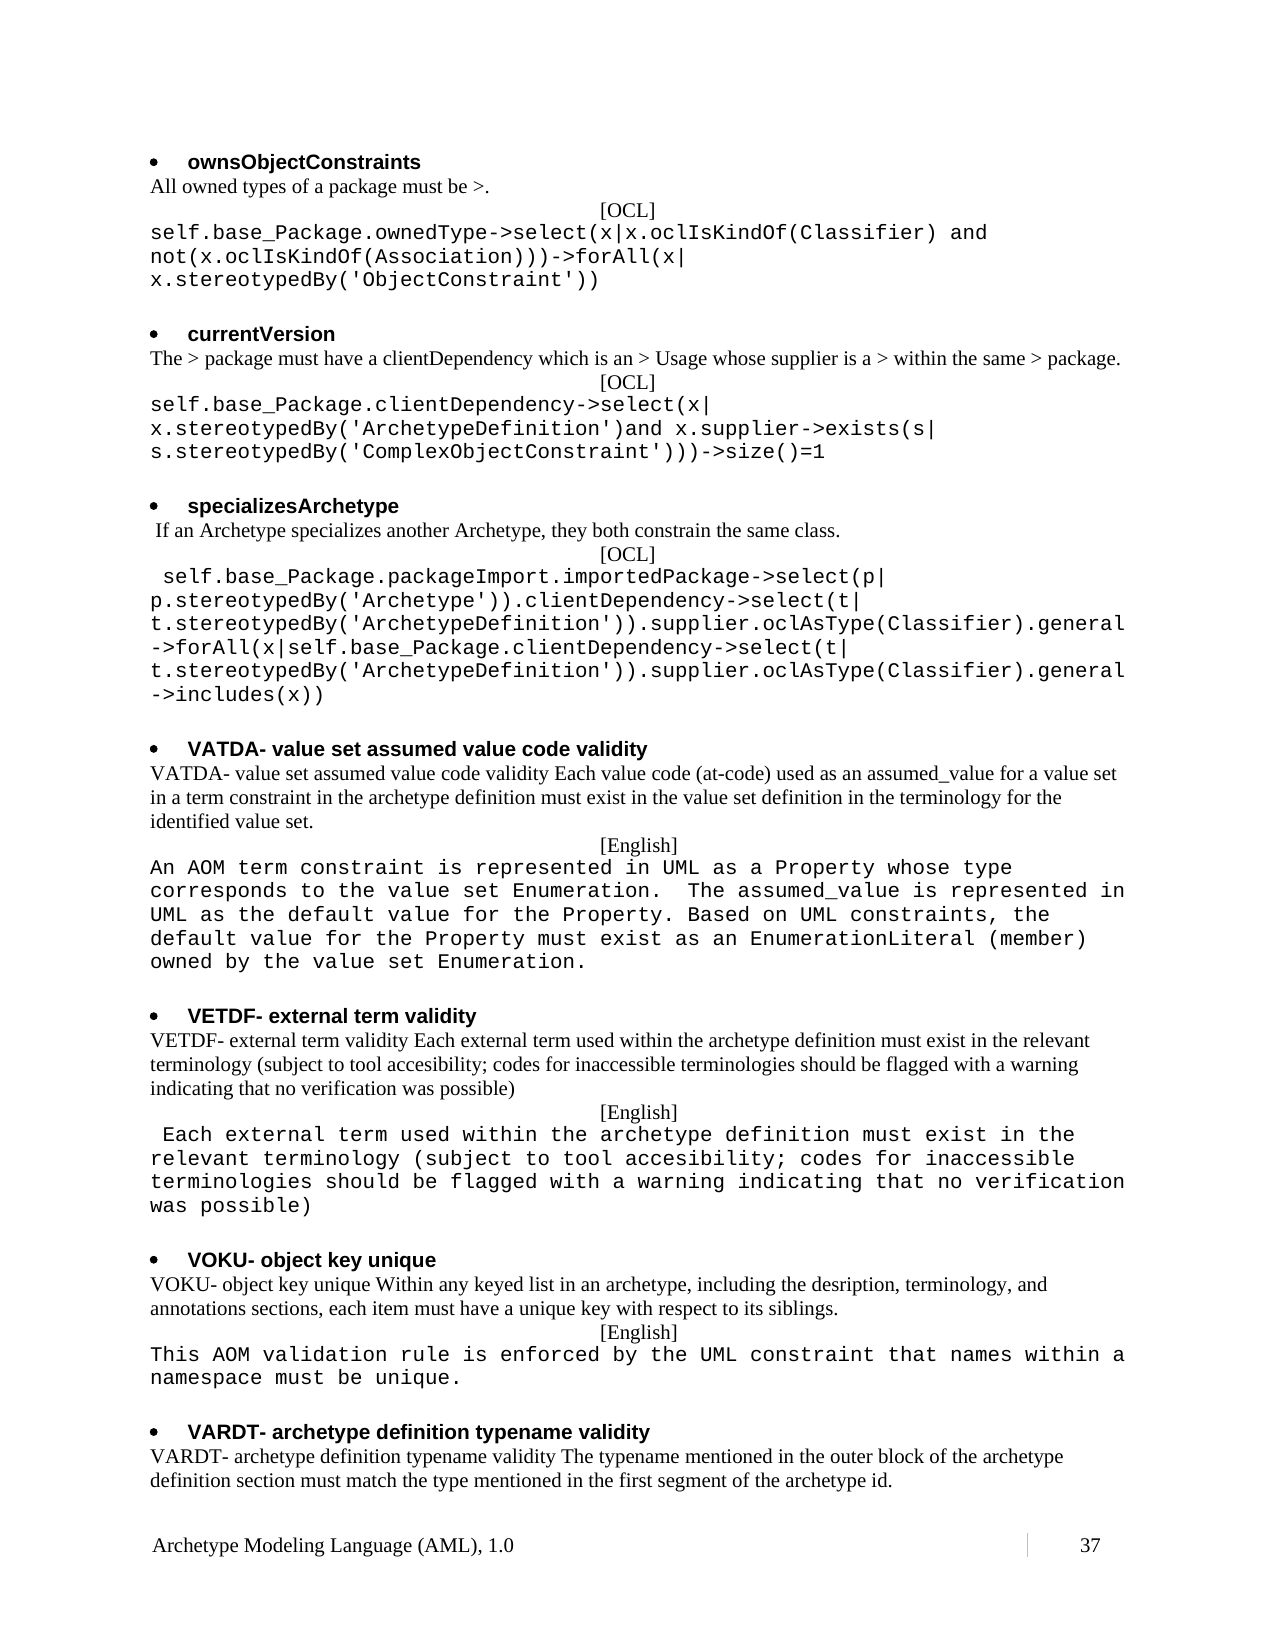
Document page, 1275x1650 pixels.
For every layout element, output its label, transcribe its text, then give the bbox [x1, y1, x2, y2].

text [OCL] [525, 370, 1125, 394]
text If an Archetype specializes another Archetype, they both constrain the same class. [150, 518, 1125, 542]
text The > package must have a clientDependency which is an > Usage whose supplier is a > within the same > package. [150, 346, 1125, 370]
list specializesArchetype [150, 494, 1125, 518]
text This AOM validation rule is enforced by the UML constraint that names within a namespace must be unique. [150, 1344, 1125, 1391]
text VETDF- external term validity Each external term used within the archetype definition must exist in the relevant terminology (subject to tool accesibility; codes for inaccessible terminologies should be flagged with a warning indicating that no verification was possible) [150, 1028, 1125, 1100]
text self.base_Package.packageImport.importedPackage->select(p|p.stereotypedBy('Archetype')).clientDependency->select(t|t.stereotypedBy('ArchetypeDefinition')).supplier.oclAsType(Classifier).general ->forAll(x|self.base_Package.clientDependency->select(t|t.stereotypedBy('ArchetypeDefinition')).supplier.oclAsType(Classifier).general->includes(x)) [150, 566, 1125, 708]
list ownsObjectConstraints [150, 150, 1125, 174]
list VOKU- object key unique [150, 1247, 1125, 1272]
text [English] [525, 833, 1125, 857]
text self.base_Package.clientDependency->select(x|x.stereotypedBy('ArchetypeDefinition')and x.supplier->exists(s|s.stereotypedBy('ComplexObjectConstraint')))->size()=1 [150, 394, 1125, 465]
text VARDT- archetype definition typename validity The typename mentioned in the outer block of the archetype definition section must match the type mentioned in the first segment of the archetype id. [150, 1444, 1125, 1492]
list VARDT- archetype definition typename validity [150, 1420, 1125, 1444]
list currentVersion [150, 322, 1125, 346]
text [OCL] [525, 198, 1125, 222]
list VETDF- external term validity [150, 1004, 1125, 1028]
list VATDA- value set assumed value code validity [150, 737, 1125, 761]
text An AOM term constraint is represented in UML as a Property whose type corresponds to the value set Enumeration. The assumed_value is represented in UML as the default value for the Property. Based on UML constraints, the default value for the Property must exist as an EnumerationLiteral (member) owned by the value set Enumeration. [150, 857, 1125, 975]
text All owned types of a package must be >. [150, 174, 1125, 198]
text [English] [525, 1320, 1125, 1344]
text self.base_Package.ownedType->select(x|x.oclIsKindOf(Classifier) and not(x.oclIsKindOf(Association)))->forAll(x|x.stereotypedBy('ObjectConstraint')) [150, 222, 1125, 293]
text VATDA- value set assumed value code validity Each value code (at-code) used as an assumed_value for a value set in a term constraint in the archetype definition must exist in the value set definition in the terminology for the identified value set. [150, 761, 1125, 833]
text [English] [525, 1100, 1125, 1124]
text [OCL] [525, 542, 1125, 566]
text VOKU- object key unique Within any keyed list in an archetype, including the desription, terminology, and annotations sections, each item must have a unique key with respect to its siblings. [150, 1272, 1125, 1320]
text Each external term used within the archetype definition must exist in the relevant terminology (subject to tool accesibility; codes for inaccessible terminologies should be flagged with a warning indicating that no verification was possible) [150, 1124, 1125, 1219]
